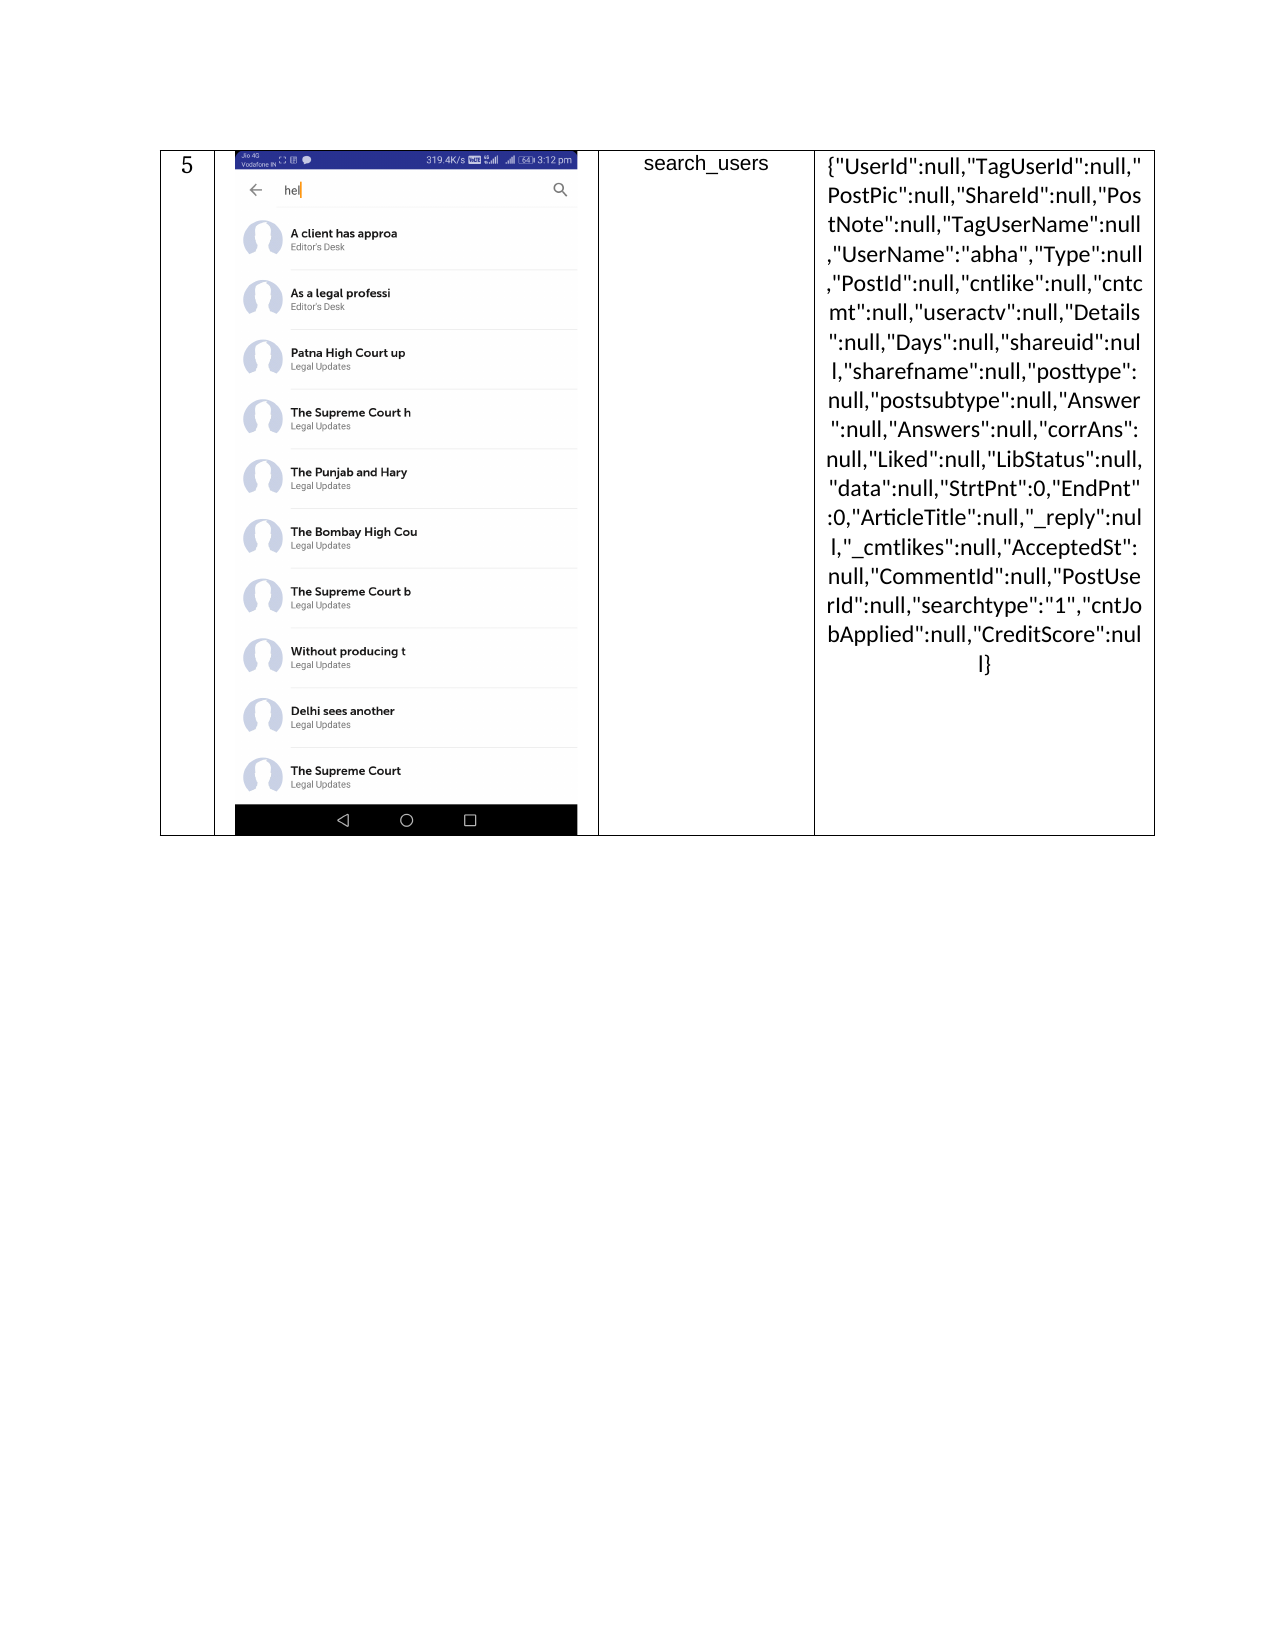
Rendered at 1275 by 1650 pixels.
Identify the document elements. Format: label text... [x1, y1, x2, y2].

table_cell search_users [599, 151, 814, 835]
table_cell 5 [161, 151, 214, 835]
picture [235, 151, 578, 836]
table_cell {"UserId":null,"TagUserId":null,"PostPic":null,"ShareId":null,"PostNote":null,"TagUserName":null,"UserName":"abha","Type":null,"PostId":null,"cntlike":null,"cntcmt":null,"useractv":null,"Details":null,"Days":null,"shareuid":null,"sharefname":null,"posttype":null,"postsubtype":null,"Answer":null,"Answers":null,"corrAns":null,"Liked":null,"LibStatus":null,"data":null,"StrtPnt":0,"EndPnt":0,"ArticleTitle":null,"_reply":null,"_cmtlikes":null,"AcceptedSt":null,"CommentId":null,"PostUserId":null,"searchtype":"1","cntJobApplied":null,"CreditScore":null} [815, 151, 1154, 835]
table_cell [578, 151, 598, 835]
table_cell [215, 151, 235, 835]
